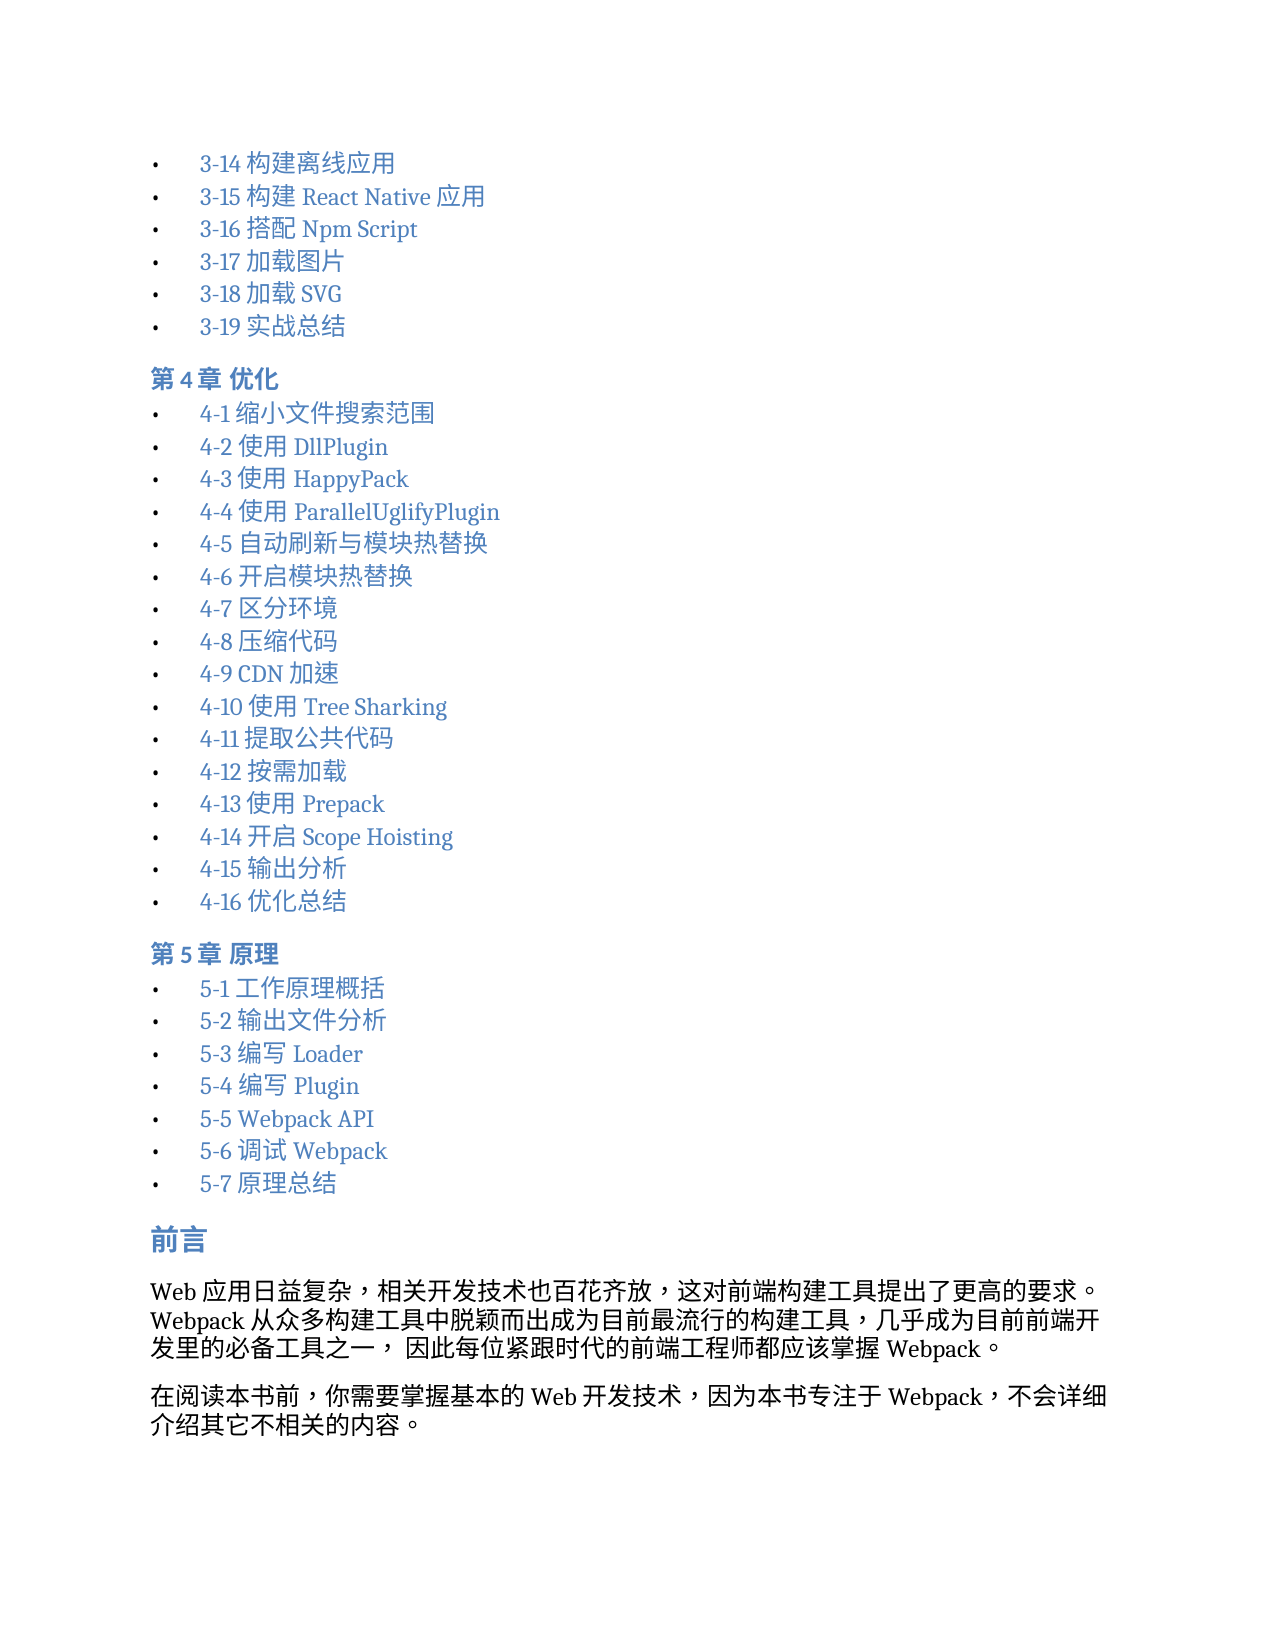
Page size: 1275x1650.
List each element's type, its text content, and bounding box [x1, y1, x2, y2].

list 4-1 缩小文件搜索范围 [150, 400, 1125, 429]
list 4-10 使用 Tree Sharking [150, 692, 1125, 721]
subtitle 第4章 优化 [150, 362, 1125, 396]
list 5-1 工作原理概括 [150, 975, 1125, 1003]
list 5-4 编写 Plugin [150, 1072, 1125, 1101]
list 4-5 自动刷新与模块热替换 [150, 530, 1125, 559]
list 5-6 调试 Webpack [150, 1137, 1125, 1166]
list 3-15 构建 React Native 应用 [150, 182, 1125, 211]
list 4-8 压缩代码 [150, 627, 1125, 656]
list 5-7 原理总结 [150, 1170, 1125, 1198]
list 4-12 按需加载 [150, 757, 1125, 786]
list 5-2 输出文件分析 [150, 1007, 1125, 1036]
list 3-19 实战总结 [150, 312, 1125, 341]
list 4-11 提取公共代码 [150, 725, 1125, 754]
list 4-13 使用 Prepack [150, 790, 1125, 819]
list 5-5 Webpack API [150, 1105, 1125, 1133]
list 4-4 使用 ParallelUglifyPlugin [150, 497, 1125, 526]
list 3-16 搭配 Npm Script [150, 215, 1125, 244]
list 5-3 编写 Loader [150, 1040, 1125, 1068]
text Web 应用日益复杂，相关开发技术也百花齐放，这对前端构建工具提出了更高的要求。 Webpack 从众多构建工具中脱颖而出成为目前最流行的构建工具，几乎成为目前前端开发里的必备工具之一， 因此每位紧跟时代的前端工程师都应该掌握 Webpack。 [150, 1278, 1125, 1364]
list 3-14 构建离线应用 [150, 150, 1125, 179]
list 4-2 使用 DllPlugin [150, 432, 1125, 461]
list 4-16 优化总结 [150, 887, 1125, 916]
list 4-9 CDN 加速 [150, 660, 1125, 689]
list 3-17 加载图片 [150, 247, 1125, 276]
list 4-7 区分环境 [150, 595, 1125, 624]
list 3-18 加载SVG [150, 280, 1125, 309]
list 4-14 开启 Scope Hoisting [150, 822, 1125, 851]
list 4-15 输出分析 [150, 855, 1125, 884]
subtitle 第5章 原理 [150, 937, 1125, 971]
list 4-3 使用 HappyPack [150, 465, 1125, 494]
list 4-6 开启模块热替换 [150, 562, 1125, 591]
text 在阅读本书前，你需要掌握基本的 Web 开发技术，因为本书专注于 Webpack，不会详细介绍其它不相关的内容。 [150, 1383, 1125, 1440]
subtitle 前言 [150, 1219, 1125, 1259]
